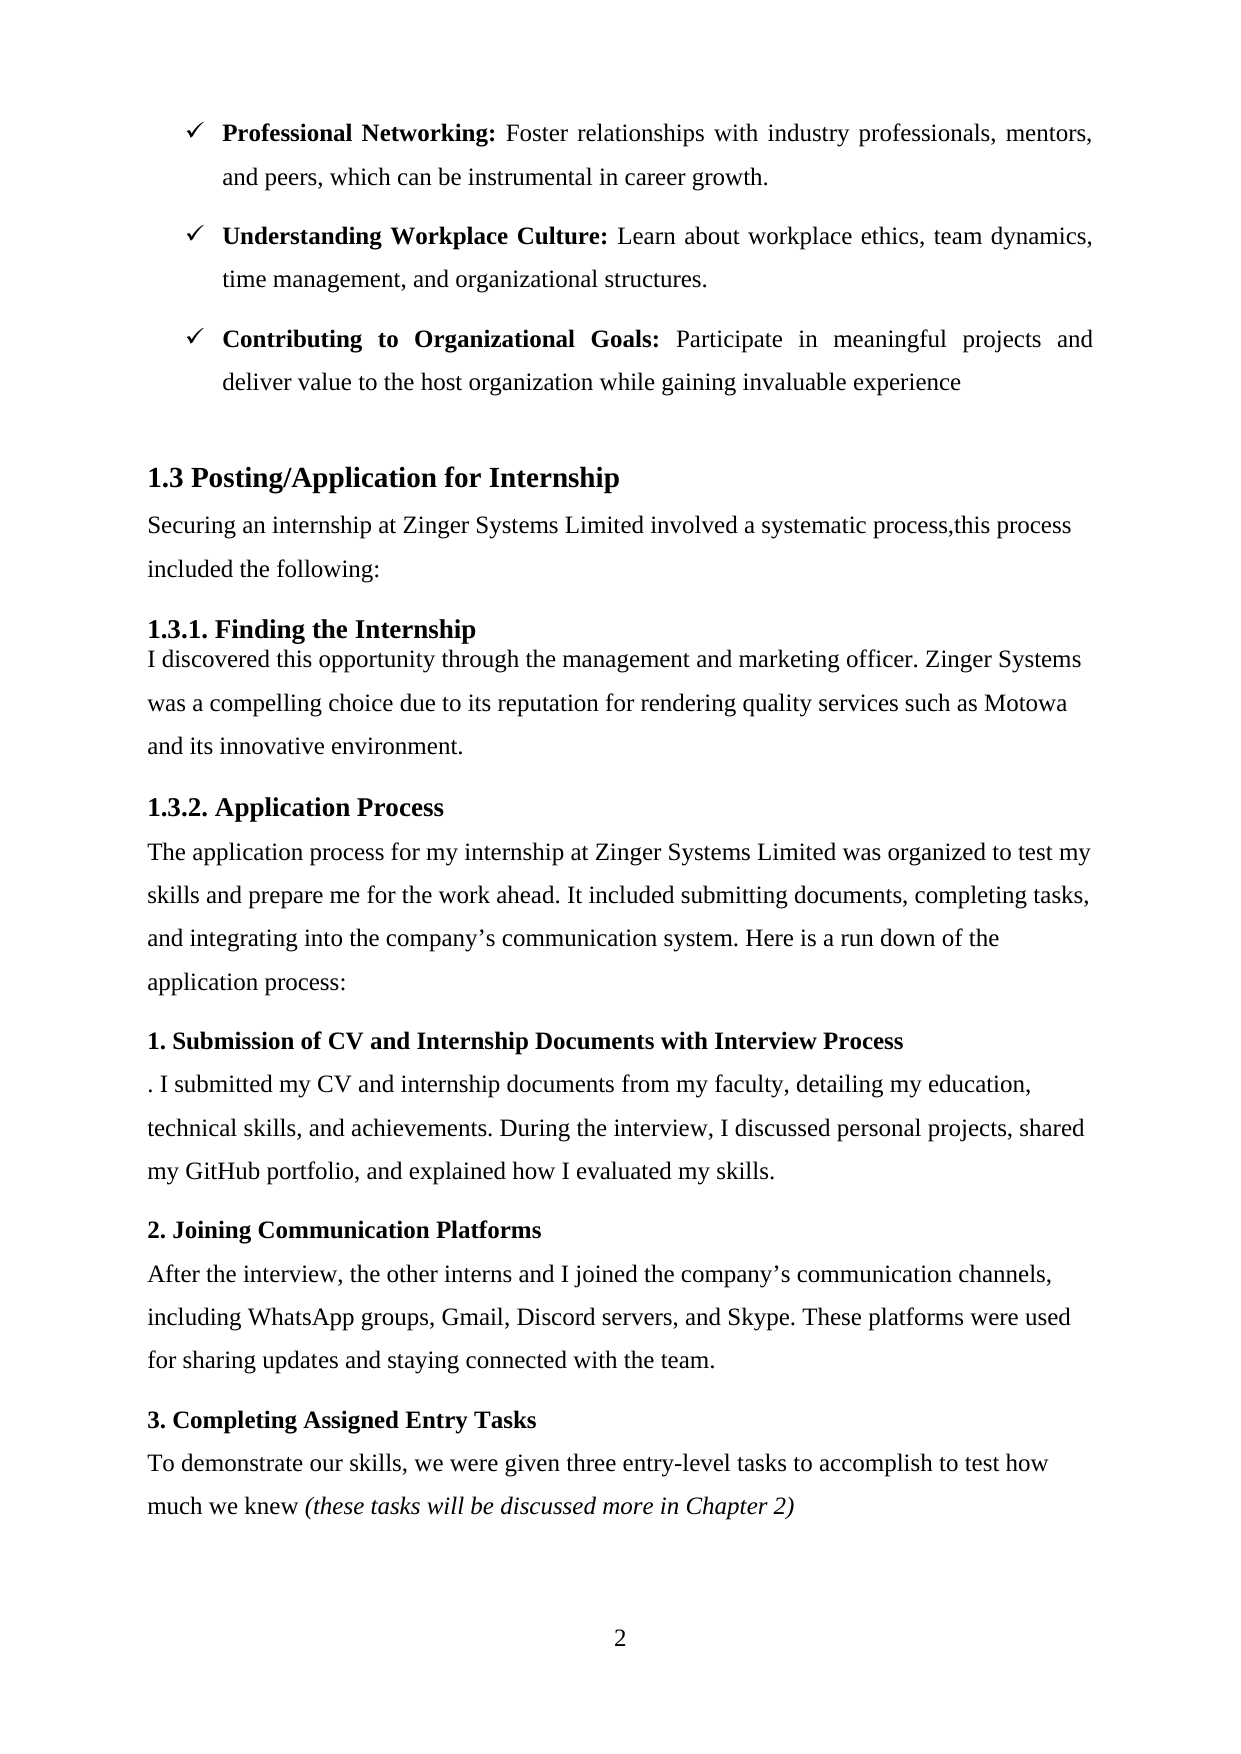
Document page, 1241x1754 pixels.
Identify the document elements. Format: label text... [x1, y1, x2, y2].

list Contributing to Organizational Goals: Participate in meaningful projects and deliver value to the host organization while gaining invaluable experience [184, 324, 1093, 396]
text 2. Joining Communication Platforms [147, 1216, 1093, 1244]
text I discovered this opportunity through the management and marketing officer. Zinger Systems was a compelling choice due to its reputation for rendering quality services such as Motowa and its innovative environment. [147, 644, 1093, 759]
list Professional Networking: Foster relationships with industry professionals, mentors, and peers, which can be instrumental in career growth. [184, 118, 1093, 190]
text After the interview, the other interns and I joined the company’s communication channels, including WhatsApp groups, Gmail, Discord servers, and Skype. These platforms were used for sharing updates and staying connected with the team. [147, 1259, 1093, 1374]
text The application process for my internship at Zinger Systems Limited was organized to test my skills and prepare me for the work ahead. It included submitting documents, completing tasks, and integrating into the company’s communication system. Here is a run down of the application process: [147, 837, 1093, 995]
text 3. Completing Assigned Entry Tasks [147, 1405, 1093, 1433]
text To demonstrate our skills, we were given three entry-level tasks to accomplish to test how much we knew (these tasks will be discussed more in Chapter 2) [147, 1448, 1093, 1520]
subtitle 1.3.1. Finding the Internship [147, 613, 1093, 644]
text 1. Submission of CV and Internship Documents with Interview Process [147, 1026, 1093, 1055]
list Understanding Workplace Culture: Learn about workplace ethics, team dynamics, time management, and organizational structures. [184, 221, 1093, 293]
text . I submitted my CV and internship documents from my faculty, detailing my education, technical skills, and achievements. During the interview, I discussed personal projects, shared my GitHub portfolio, and explained how I evaluated my skills. [147, 1069, 1093, 1184]
subtitle 1.3.2. Application Process [147, 791, 1093, 822]
text Securing an internship at Zinger Systems Limited involved a systematic process,this process included the following: [147, 511, 1093, 582]
subtitle 1.3 Posting/Application for Internship [147, 460, 1093, 494]
